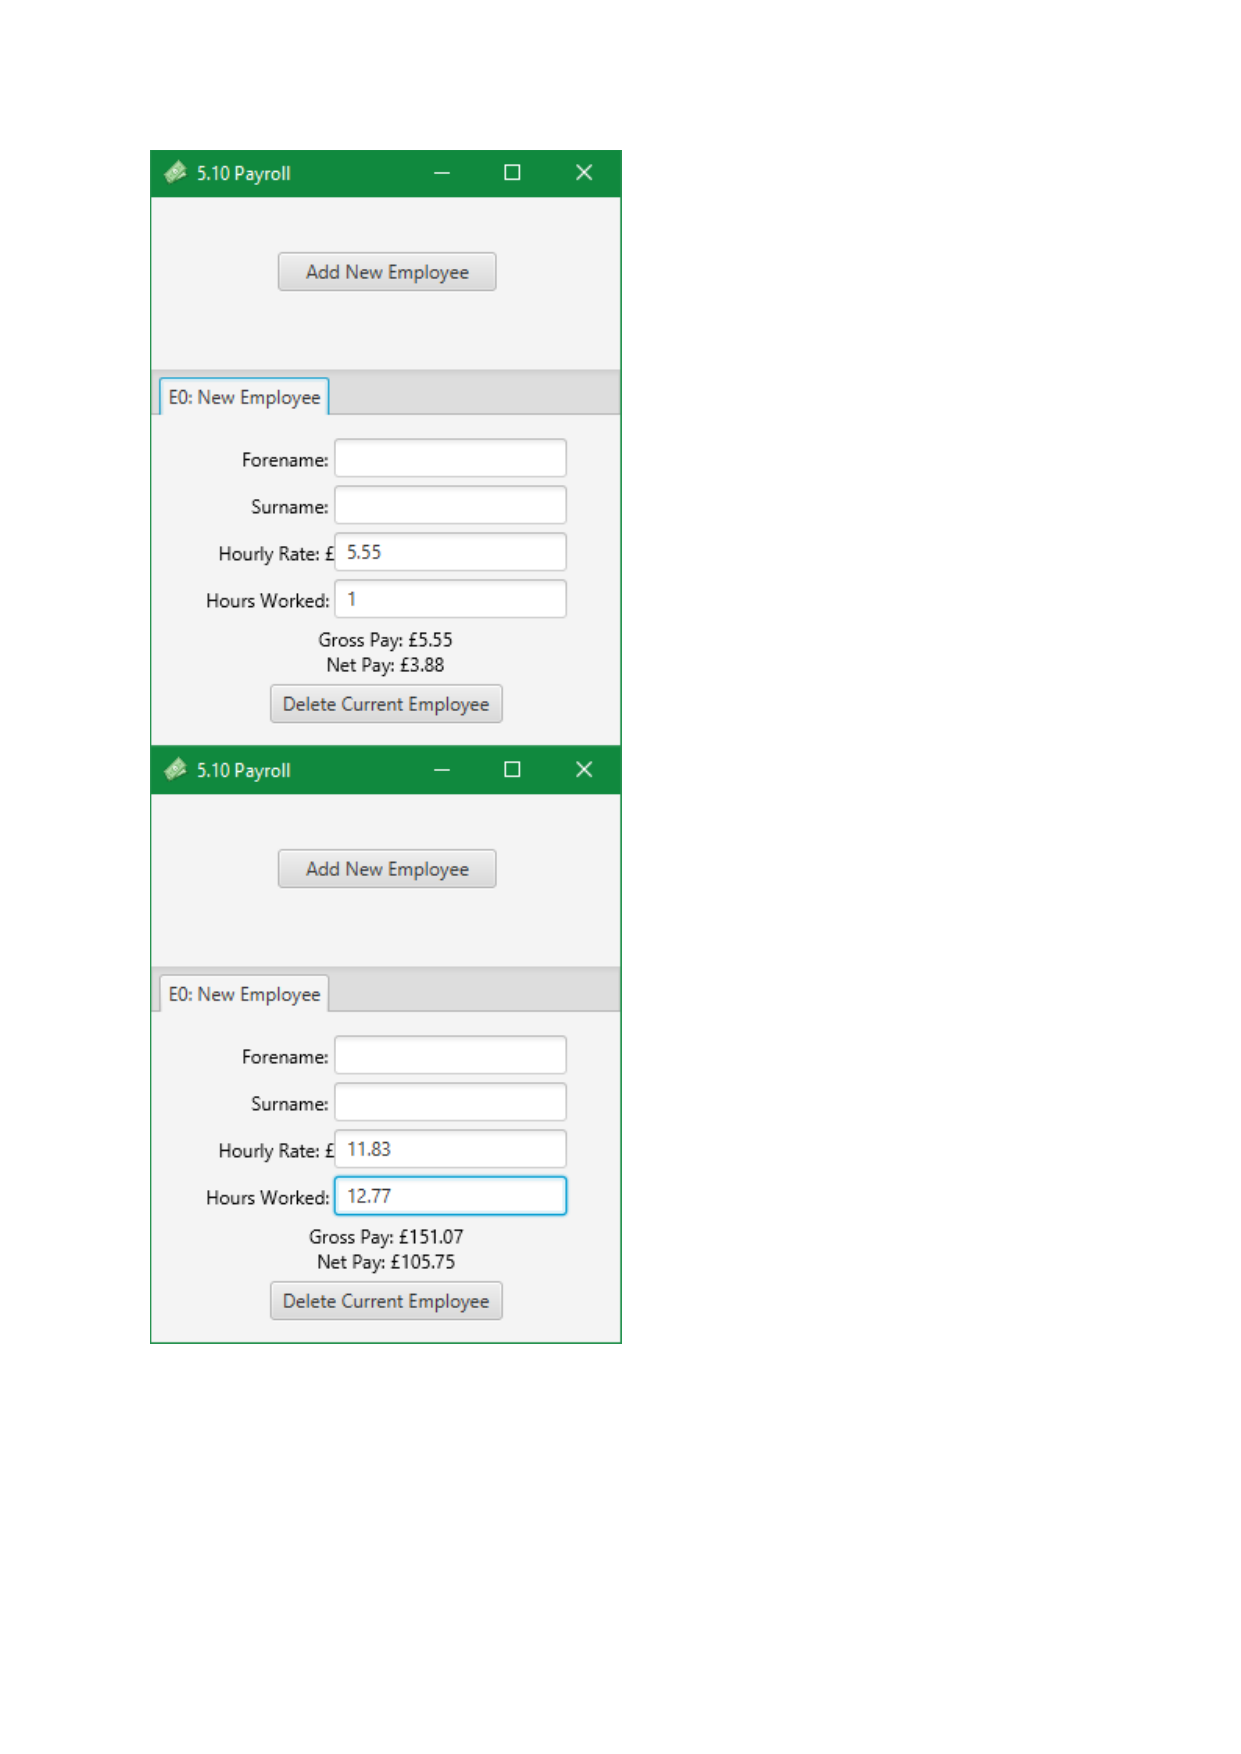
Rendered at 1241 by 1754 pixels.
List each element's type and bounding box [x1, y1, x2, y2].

picture [150, 150, 622, 1344]
